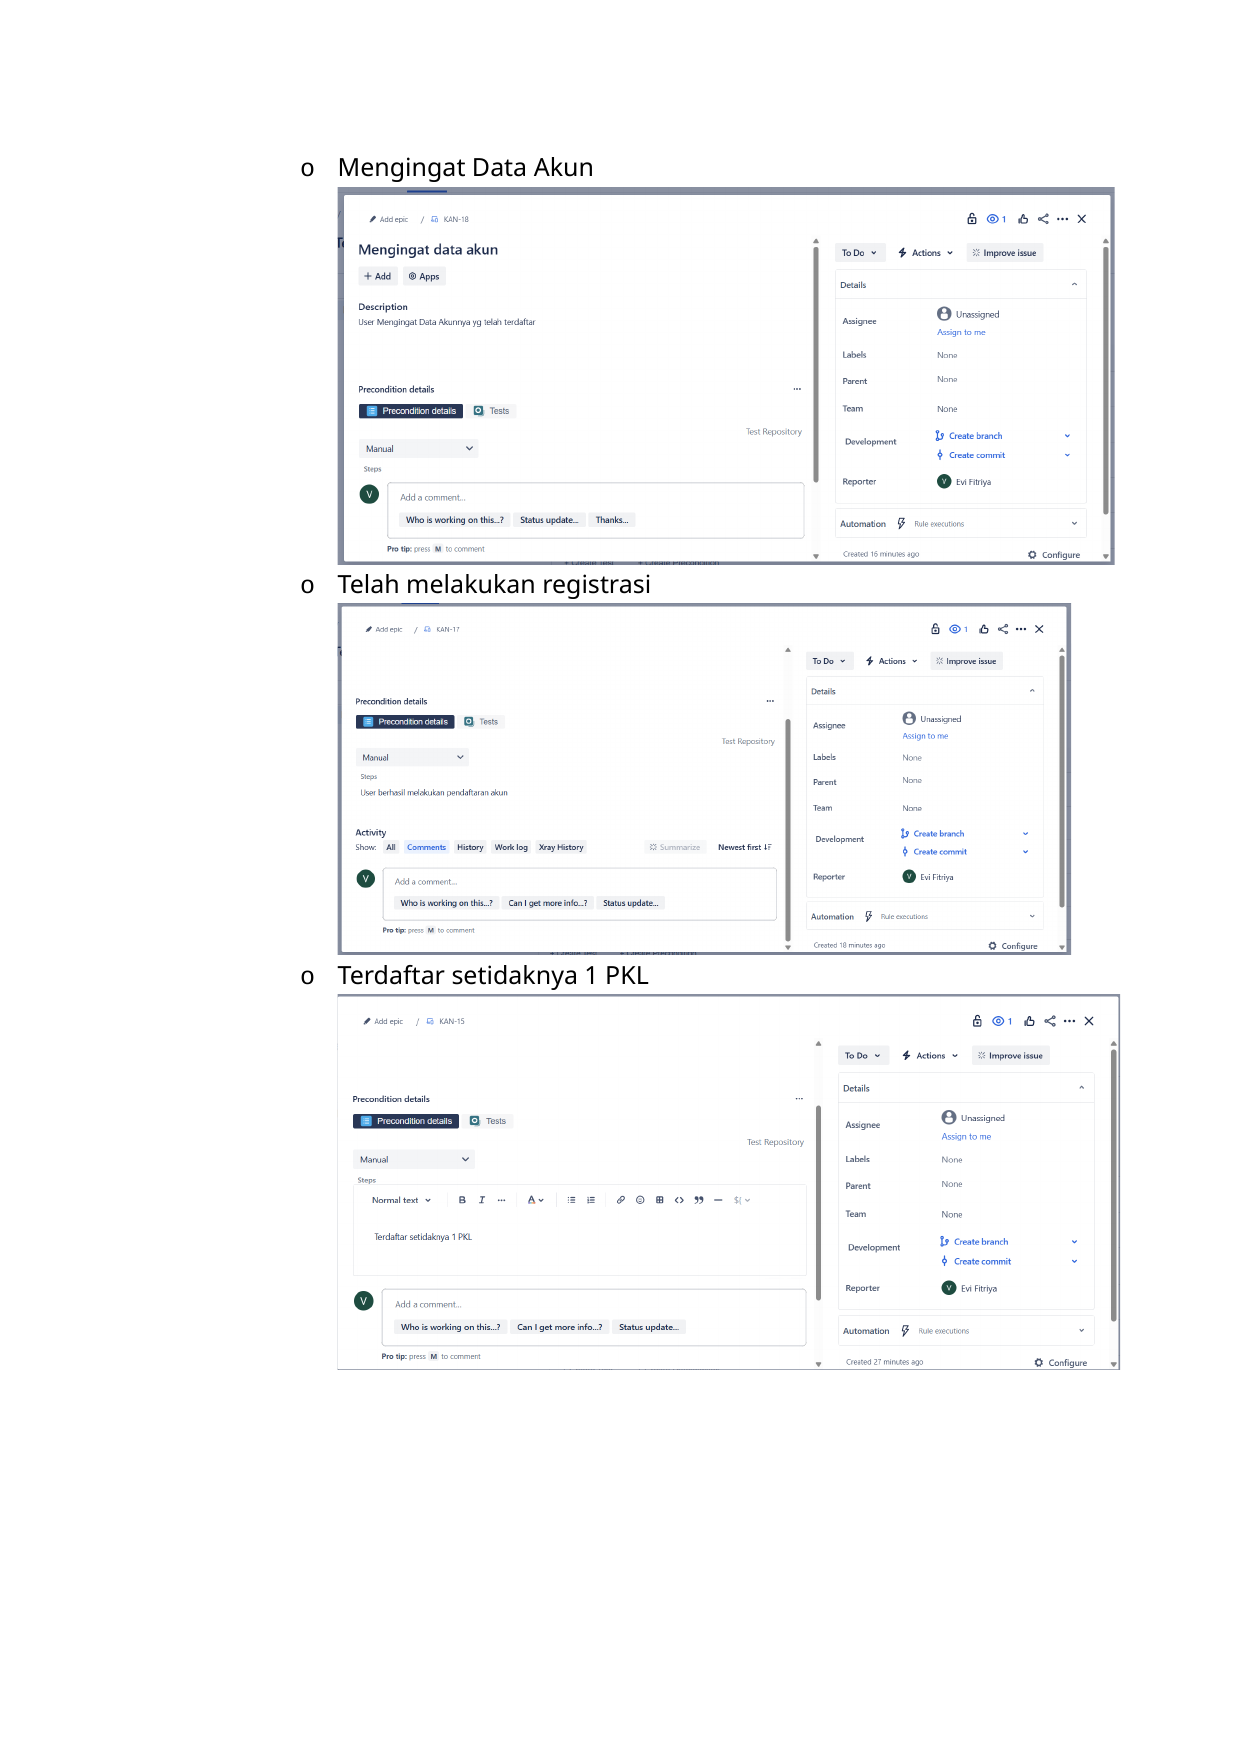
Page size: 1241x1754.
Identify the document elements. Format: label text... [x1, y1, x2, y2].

list Mengingat Data Akun [300, 150, 1090, 184]
picture [337, 603, 1072, 955]
picture [337, 187, 1115, 565]
picture [337, 994, 1121, 1370]
